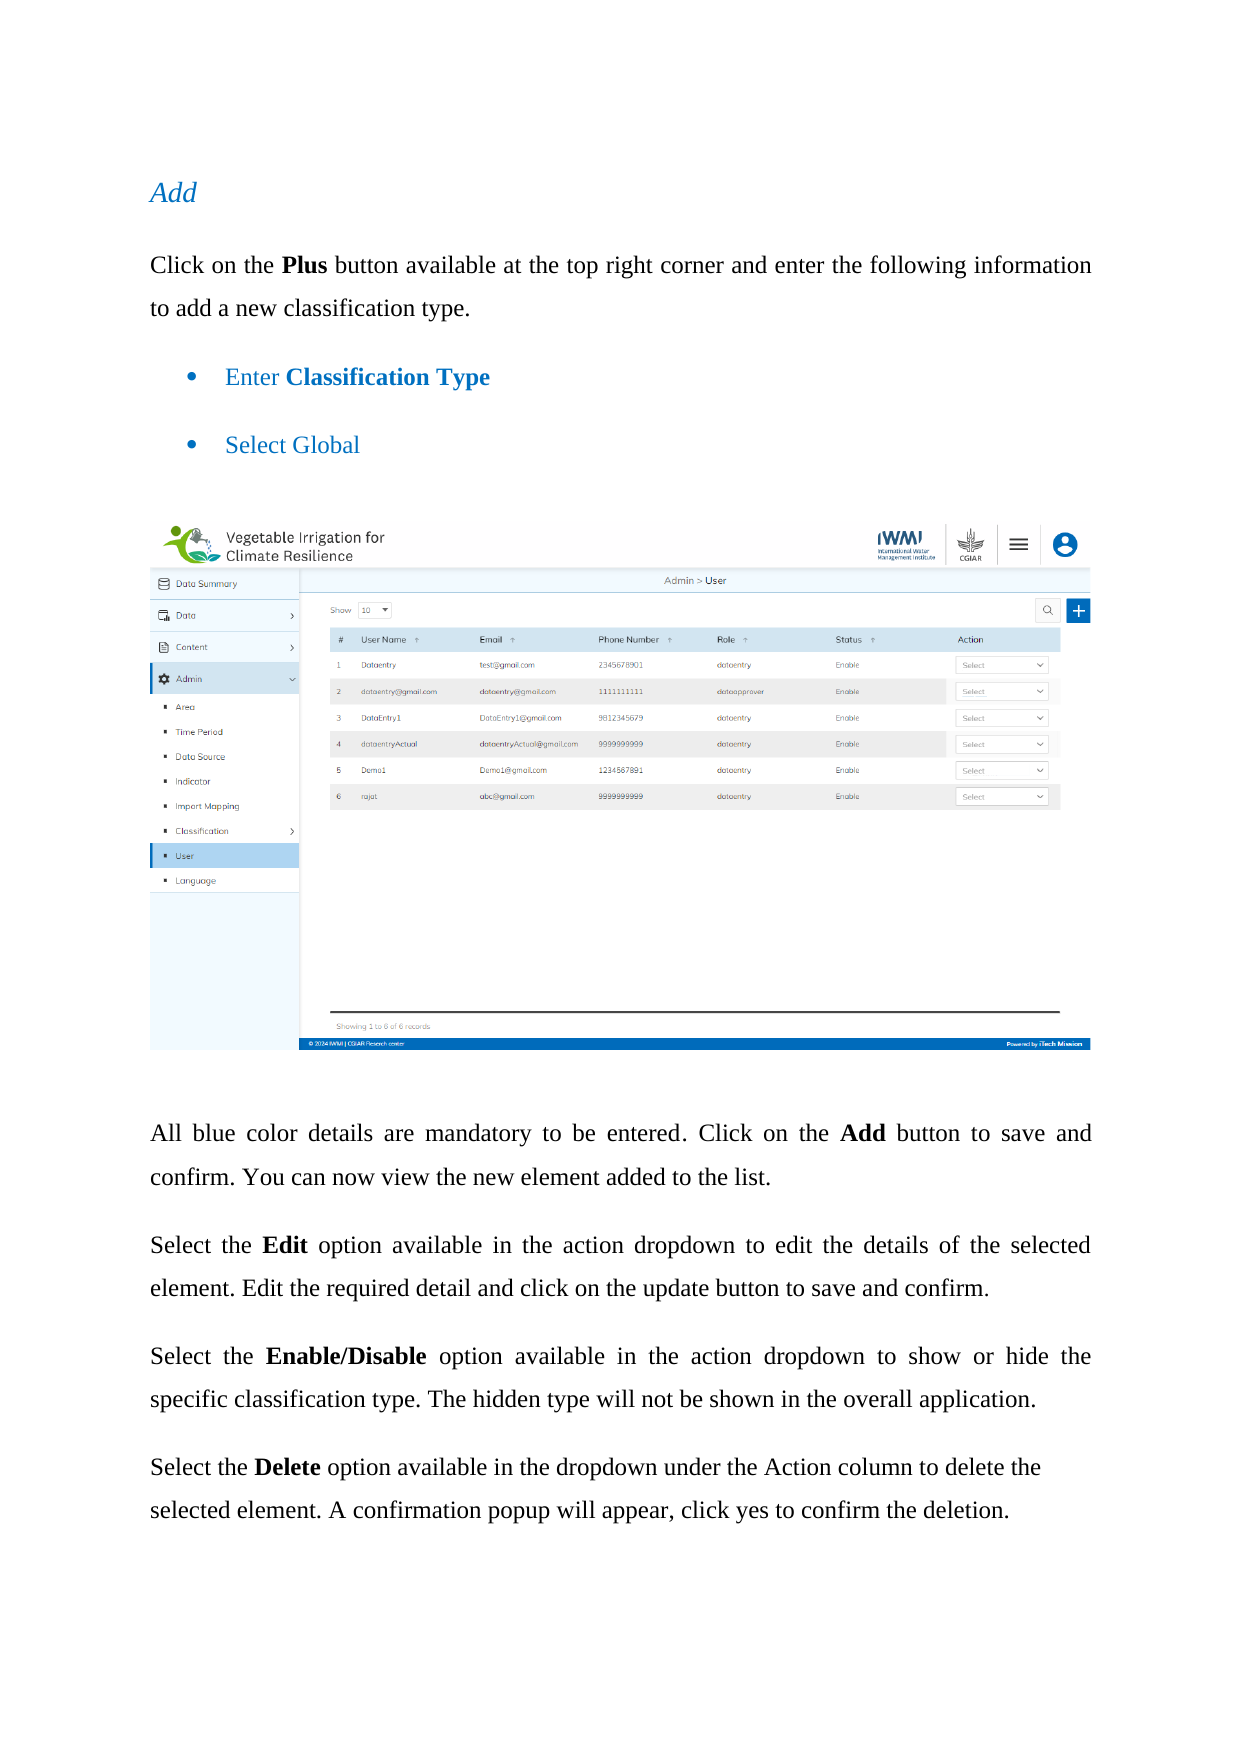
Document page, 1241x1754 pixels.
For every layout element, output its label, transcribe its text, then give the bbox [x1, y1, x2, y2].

text Select the Enable/Disable option available in the action dropdown to show or hide the specific classification type. The hidden type will not be shown in the overall application. [150, 1341, 1093, 1413]
list Select Global [187, 430, 1093, 458]
text Select the Edit option available in the action dropdown to edit the details of the selected element. Edit the required detail and click on the update button to save and confirm. [150, 1230, 1093, 1302]
picture [150, 521, 1091, 1050]
text Click on the Plus button available at the top right corner and enter the following information to add a new classification type. [150, 250, 1093, 322]
list Enter Classification Type [187, 362, 1093, 390]
text Select the Delete option available in the dropdown under the Action column to delete the selected element. A confirmation popup will appear, click yes to confirm the deletion. [150, 1452, 1093, 1524]
subtitle Add [150, 175, 1093, 208]
